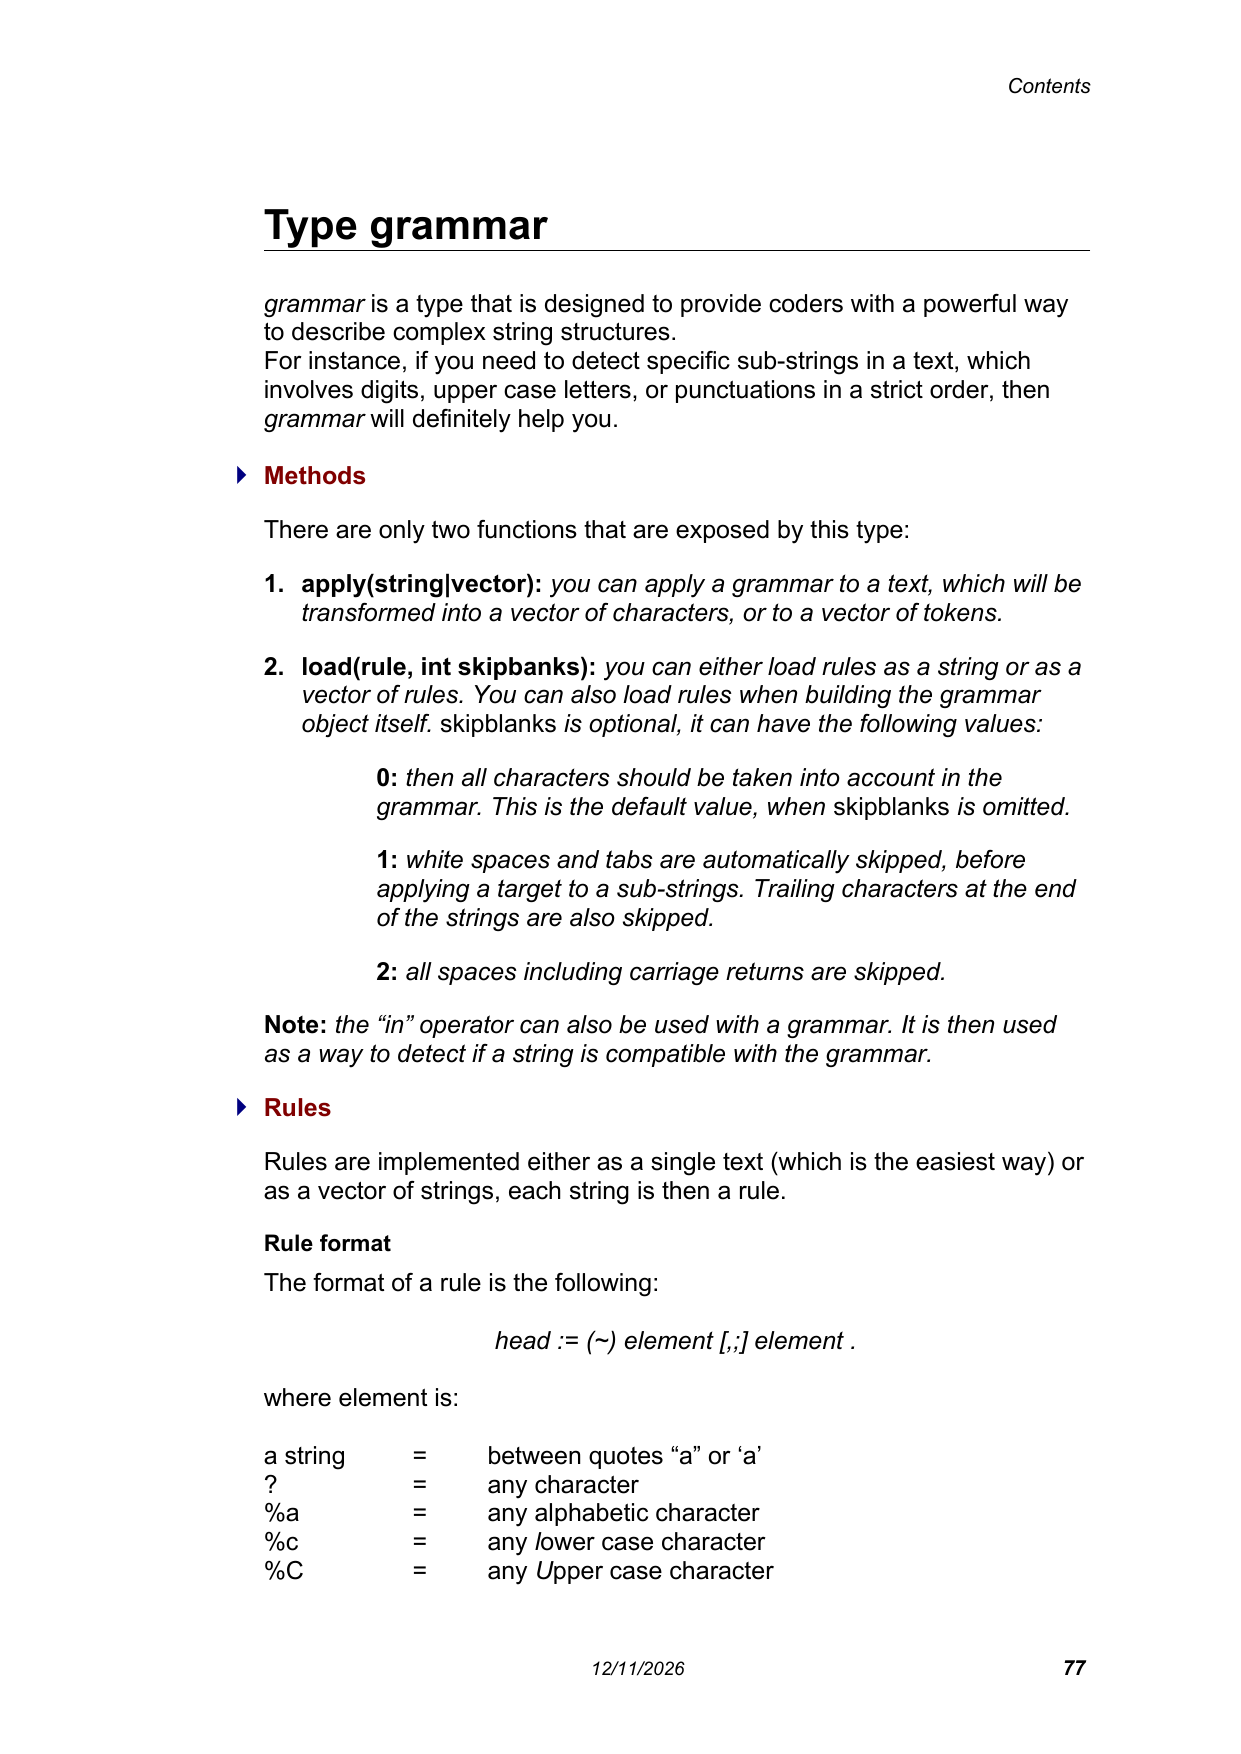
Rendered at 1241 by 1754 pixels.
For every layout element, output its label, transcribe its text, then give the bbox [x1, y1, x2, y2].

text 1: white spaces and tabs are automatically skipped, before applying a target to a sub-strings. Trailing characters at the end of the strings are also skipped. [376, 845, 1090, 932]
subtitle Methods [226, 461, 1090, 490]
subtitle Rules [226, 1093, 1090, 1122]
subtitle Type grammar [263, 200, 1090, 251]
text Note: the “in” operator can also be used with a grammar. It is then used as a way to detect if a string is compatible with the grammar. [263, 1010, 1090, 1068]
text %C = any Upper case character [263, 1556, 1090, 1585]
text There are only two functions that are exposed by this type: [263, 515, 1090, 544]
subtitle Rule format [263, 1229, 1090, 1256]
text head := (~) element [,;] element . [263, 1326, 1090, 1355]
list load(rule, int skipbanks): you can either load rules as a string or as a vector of rules. You can also load rules when building the grammar object itself. skipblanks is optional, it can have the following values: [263, 652, 1090, 738]
text %c = any lower case character [263, 1527, 1090, 1556]
text a string = between quotes “a” or ‘a’ [263, 1441, 1090, 1470]
text where element is: [263, 1383, 1090, 1412]
text grammar is a type that is designed to provide coders with a powerful way to describe complex string structures. [263, 288, 1090, 346]
list apply(string|vector): you can apply a grammar to a text, which will be transformed into a vector of characters, or to a vector of tokens. [263, 569, 1090, 627]
text For instance, if you need to detect specific sub-strings in a text, which involves digits, upper case letters, or punctuations in a strict order, then grammar will definitely help you. [263, 346, 1090, 432]
text ? = any character [263, 1470, 1090, 1498]
text 2: all spaces including carriage returns are skipped. [376, 957, 1090, 985]
text Rules are implemented either as a single text (which is the easiest way) or as a vector of strings, each string is then a rule. [263, 1147, 1090, 1204]
text The format of a rule is the following: [263, 1268, 1090, 1297]
text 0: then all characters should be taken into account in the grammar. This is the default value, when skipblanks is omitted. [376, 763, 1090, 820]
text %a = any alphabetic character [263, 1498, 1090, 1527]
